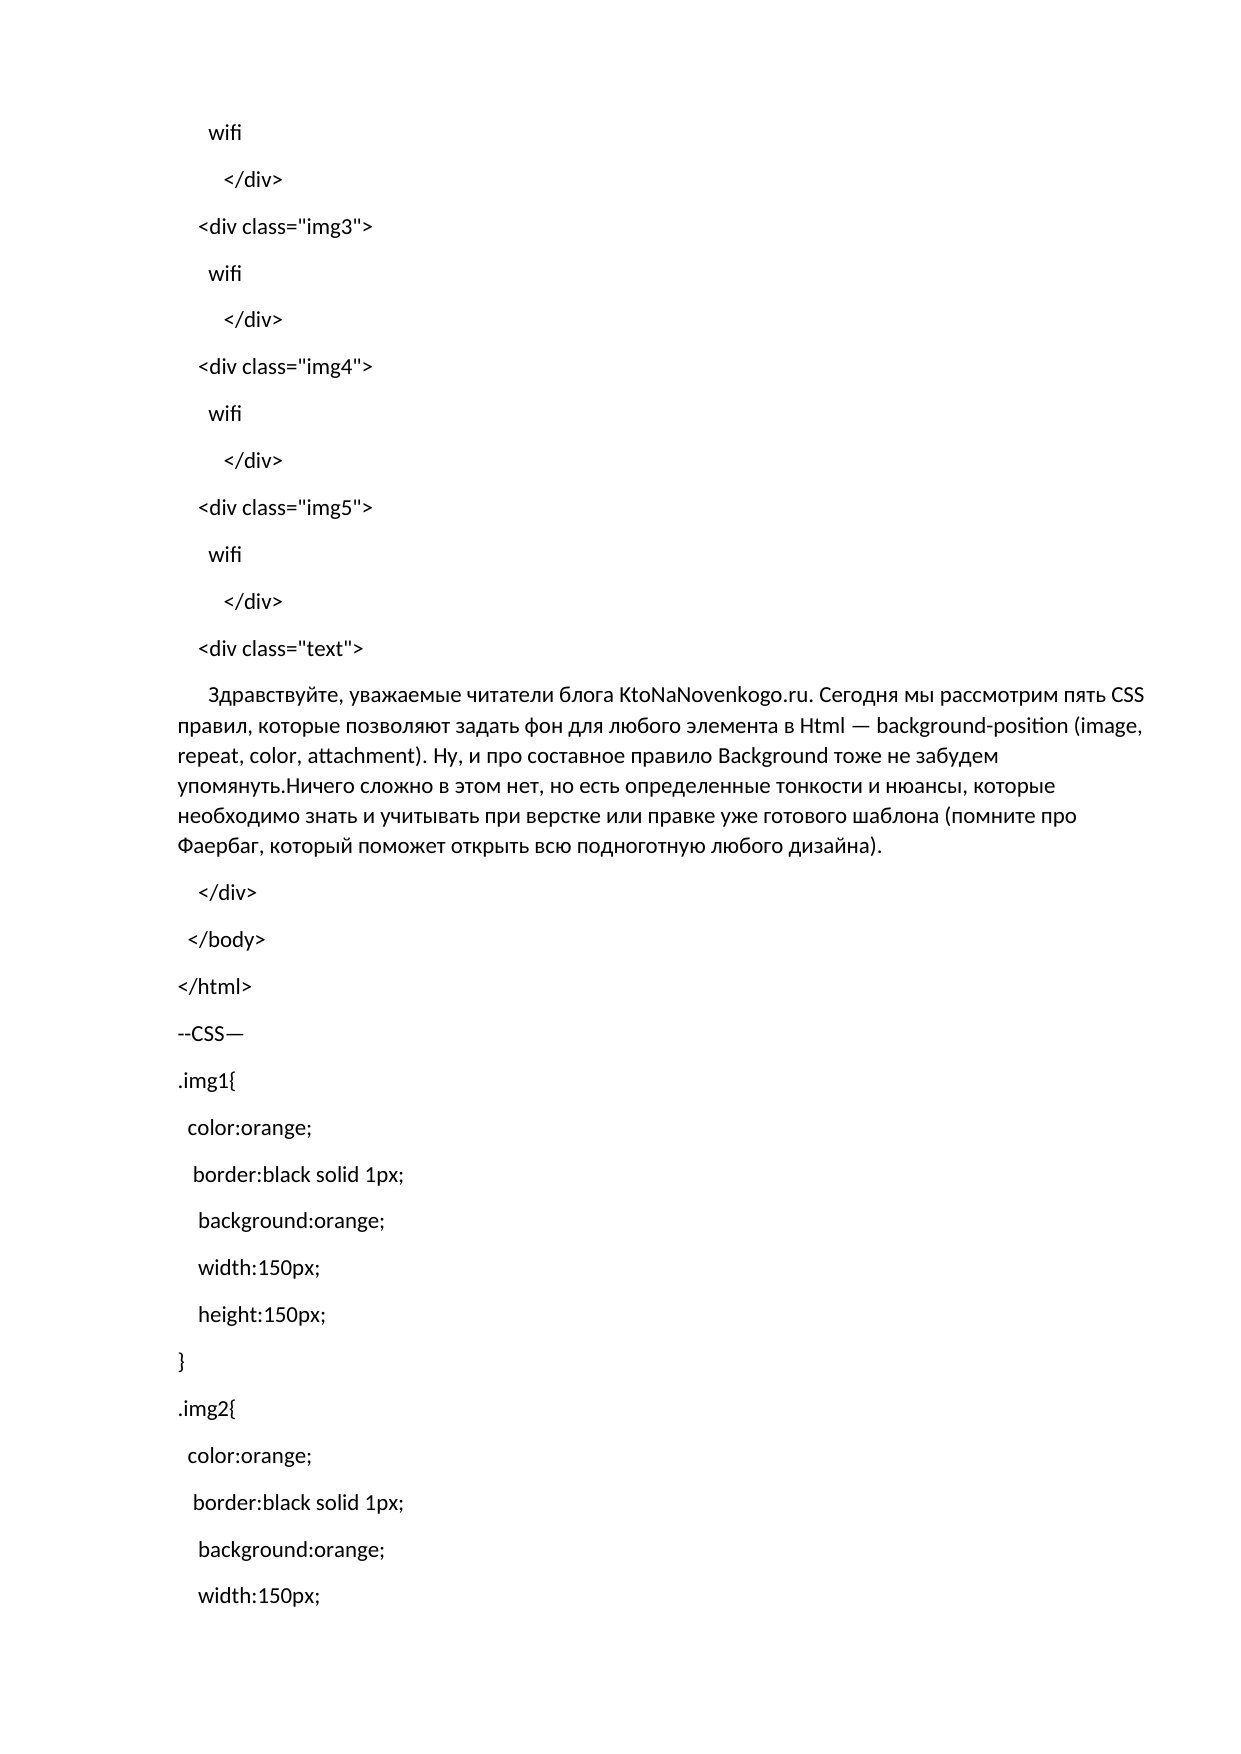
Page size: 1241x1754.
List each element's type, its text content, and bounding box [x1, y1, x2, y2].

text .img1{ [177, 1066, 1152, 1094]
text <div class="text"> [177, 634, 1152, 662]
text </div> [177, 587, 1152, 615]
text <div class="img3"> [177, 212, 1152, 240]
text </div> [177, 878, 1152, 907]
text border:black solid 1px; [177, 1160, 1152, 1188]
text height:150px; [177, 1300, 1152, 1328]
text wifi [177, 399, 1152, 427]
text <div class="img5"> [177, 493, 1152, 521]
text --CSS— [177, 1019, 1152, 1047]
text wifi [177, 540, 1152, 568]
text background:orange; [177, 1207, 1152, 1235]
text <div class="img4"> [177, 352, 1152, 381]
text width:150px; [177, 1253, 1152, 1282]
text </div> [177, 306, 1152, 334]
text </body> [177, 925, 1152, 953]
text width:150px; [177, 1582, 1152, 1610]
text </div> [177, 446, 1152, 474]
text color:orange; [177, 1441, 1152, 1469]
text border:black solid 1px; [177, 1488, 1152, 1516]
text .img2{ [177, 1394, 1152, 1422]
text </div> [177, 165, 1152, 193]
text </html> [177, 972, 1152, 1000]
text color:orange; [177, 1113, 1152, 1141]
text } [177, 1347, 1152, 1375]
text wifi [177, 118, 1152, 146]
text Здравствуйте, уважаемые читатели блога KtoNaNovenkogo.ru. Сегодня мы рассмотрим пять CSS правил, которые позволяют задать фон для любого элемента в Html — background-position (image, repeat, color, attachment). Ну, и про составное правило Background тоже не забудем упомянуть.Ничего сложно в этом нет, но есть определенные тонкости и нюансы, которые необходимо знать и учитывать при верстке или правке уже готового шаблона (помните про Фаербаг, который поможет открыть всю подноготную любого дизайна). [177, 681, 1152, 860]
text wifi [177, 259, 1152, 287]
text background:orange; [177, 1535, 1152, 1563]
